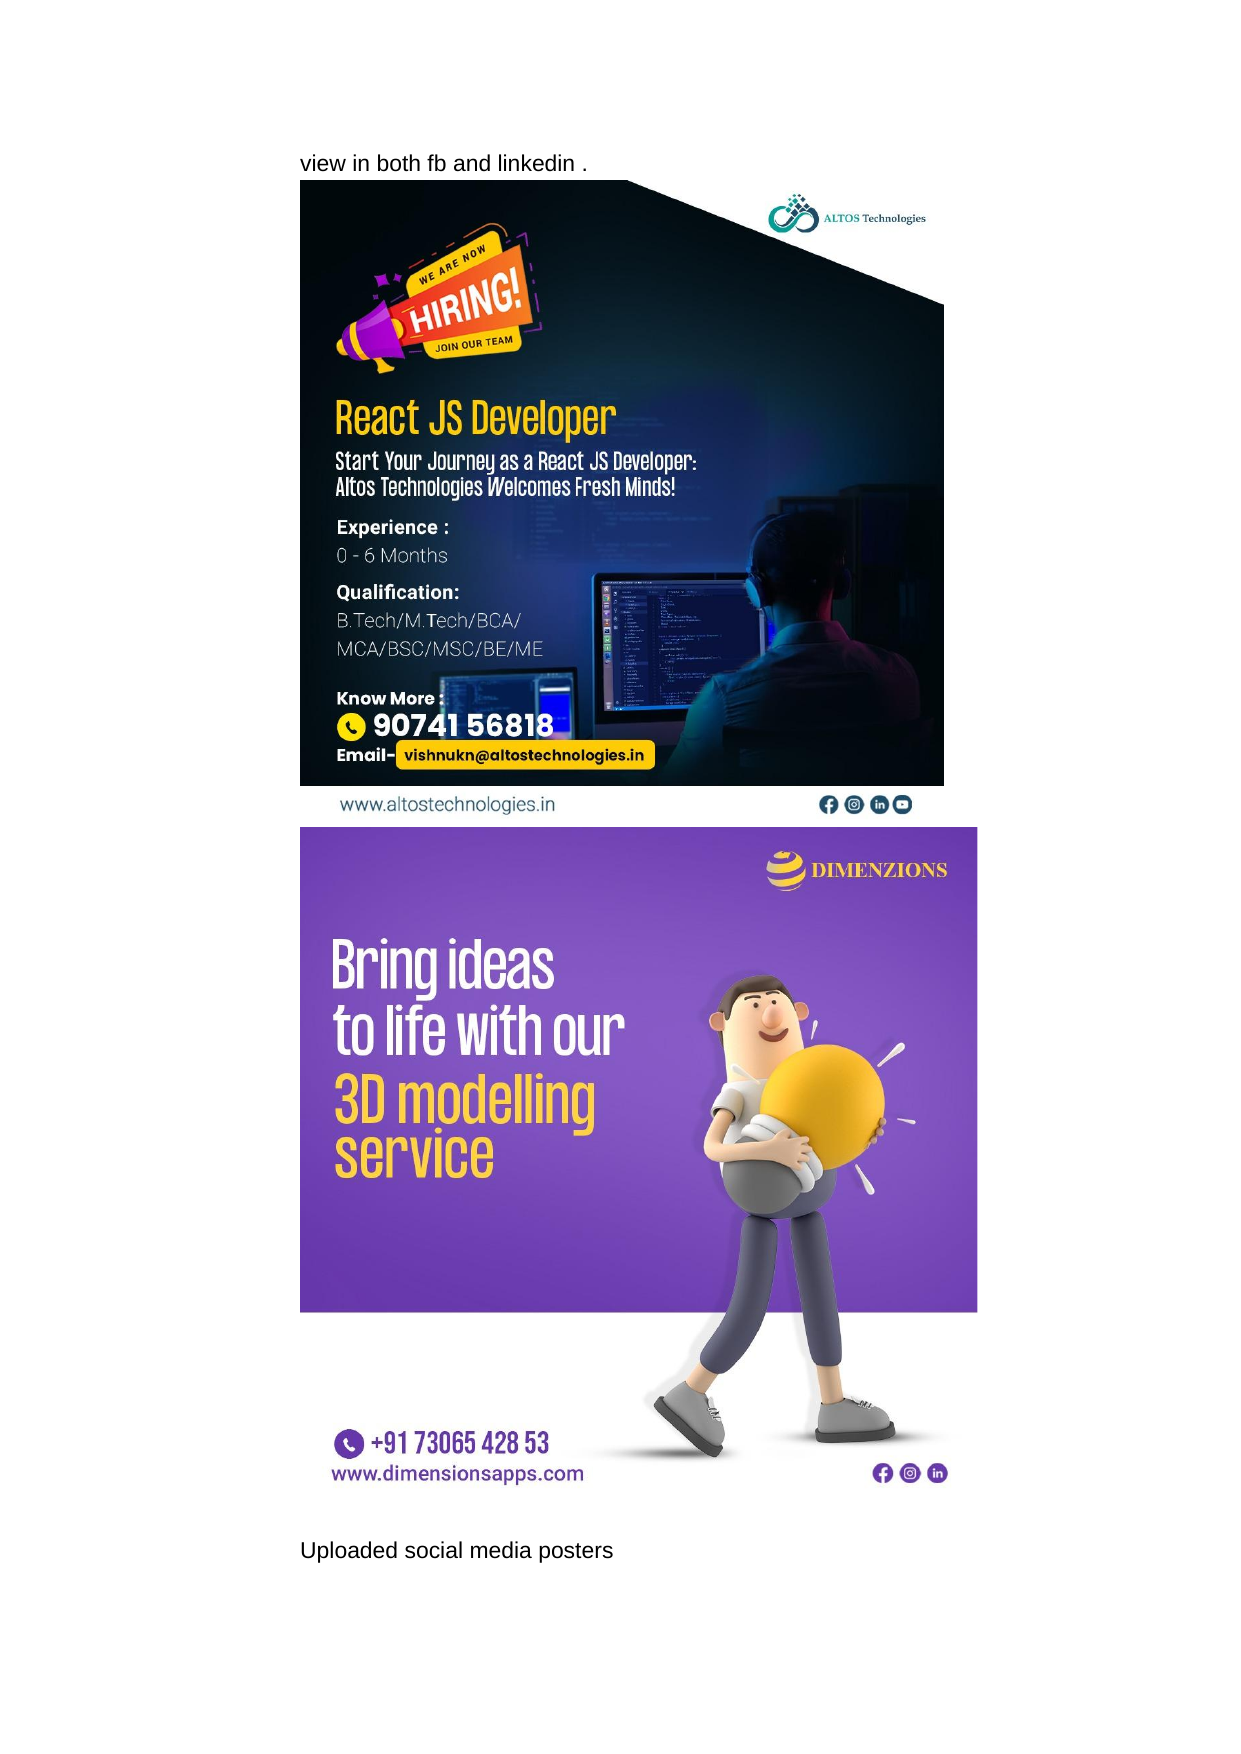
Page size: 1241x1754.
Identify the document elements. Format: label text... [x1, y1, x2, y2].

picture [300, 180, 944, 824]
picture [300, 827, 978, 1504]
text Uploaded social media posters [300, 1537, 1090, 1564]
